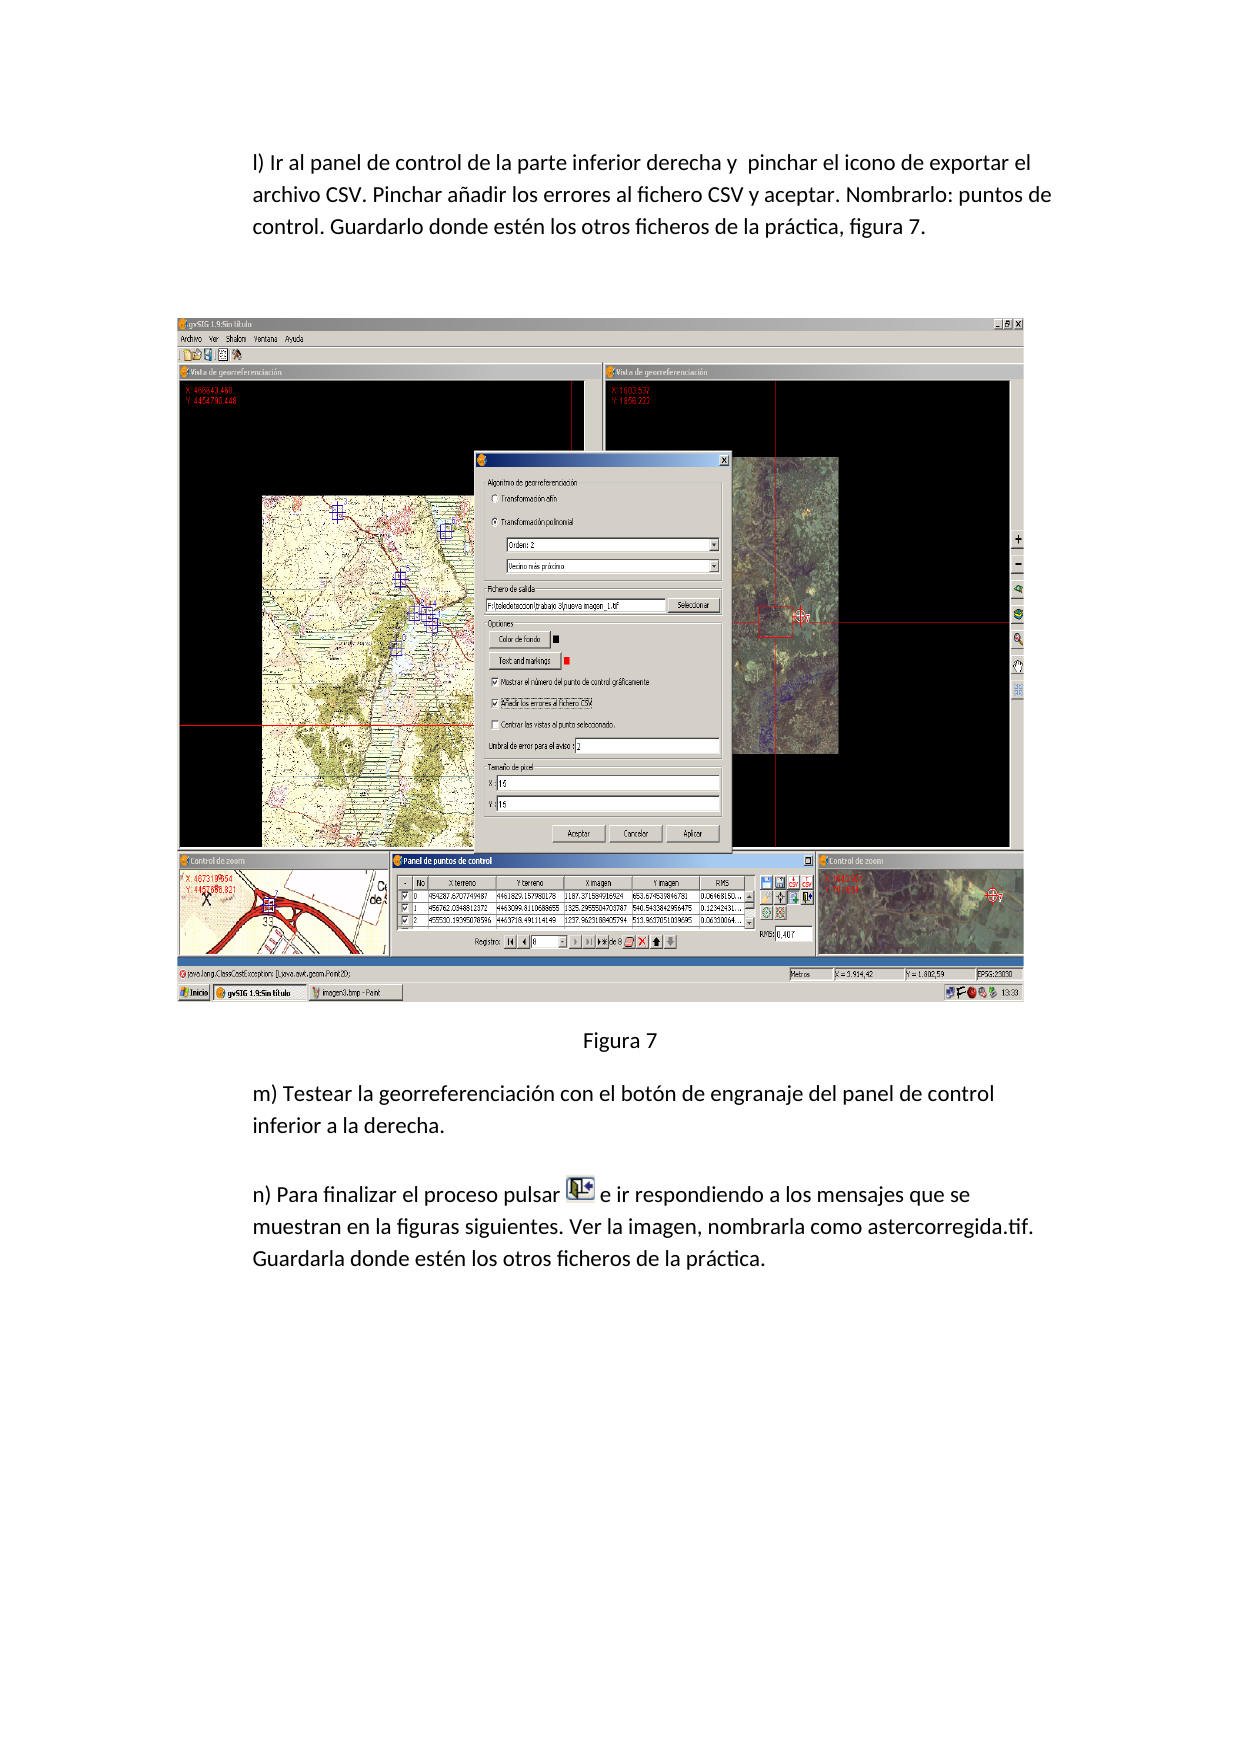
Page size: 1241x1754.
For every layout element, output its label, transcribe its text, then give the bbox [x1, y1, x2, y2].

text Figura 7 [177, 1026, 1063, 1054]
list l) Ir al panel de control de la parte inferior derecha y pinchar el icono de exportar el archivo CSV. Pinchar añadir los errores al fichero CSV y aceptar. Nombrarlo: puntos de control. Guardarlo donde estén los otros ficheros de la práctica, figura 7. [252, 148, 1063, 240]
picture [177, 318, 1024, 1002]
list m) Testear la georreferenciación con el botón de engranaje del panel de control inferior a la derecha. [252, 1079, 1063, 1139]
list n) Para finalizar el proceso pulsar e ir respondiendo a los mensajes que se muestran en la figuras siguientes. Ver la imagen, nombrarla como astercorregida.tif. Guardarla donde estén los otros ficheros de la práctica. [252, 1176, 1063, 1272]
